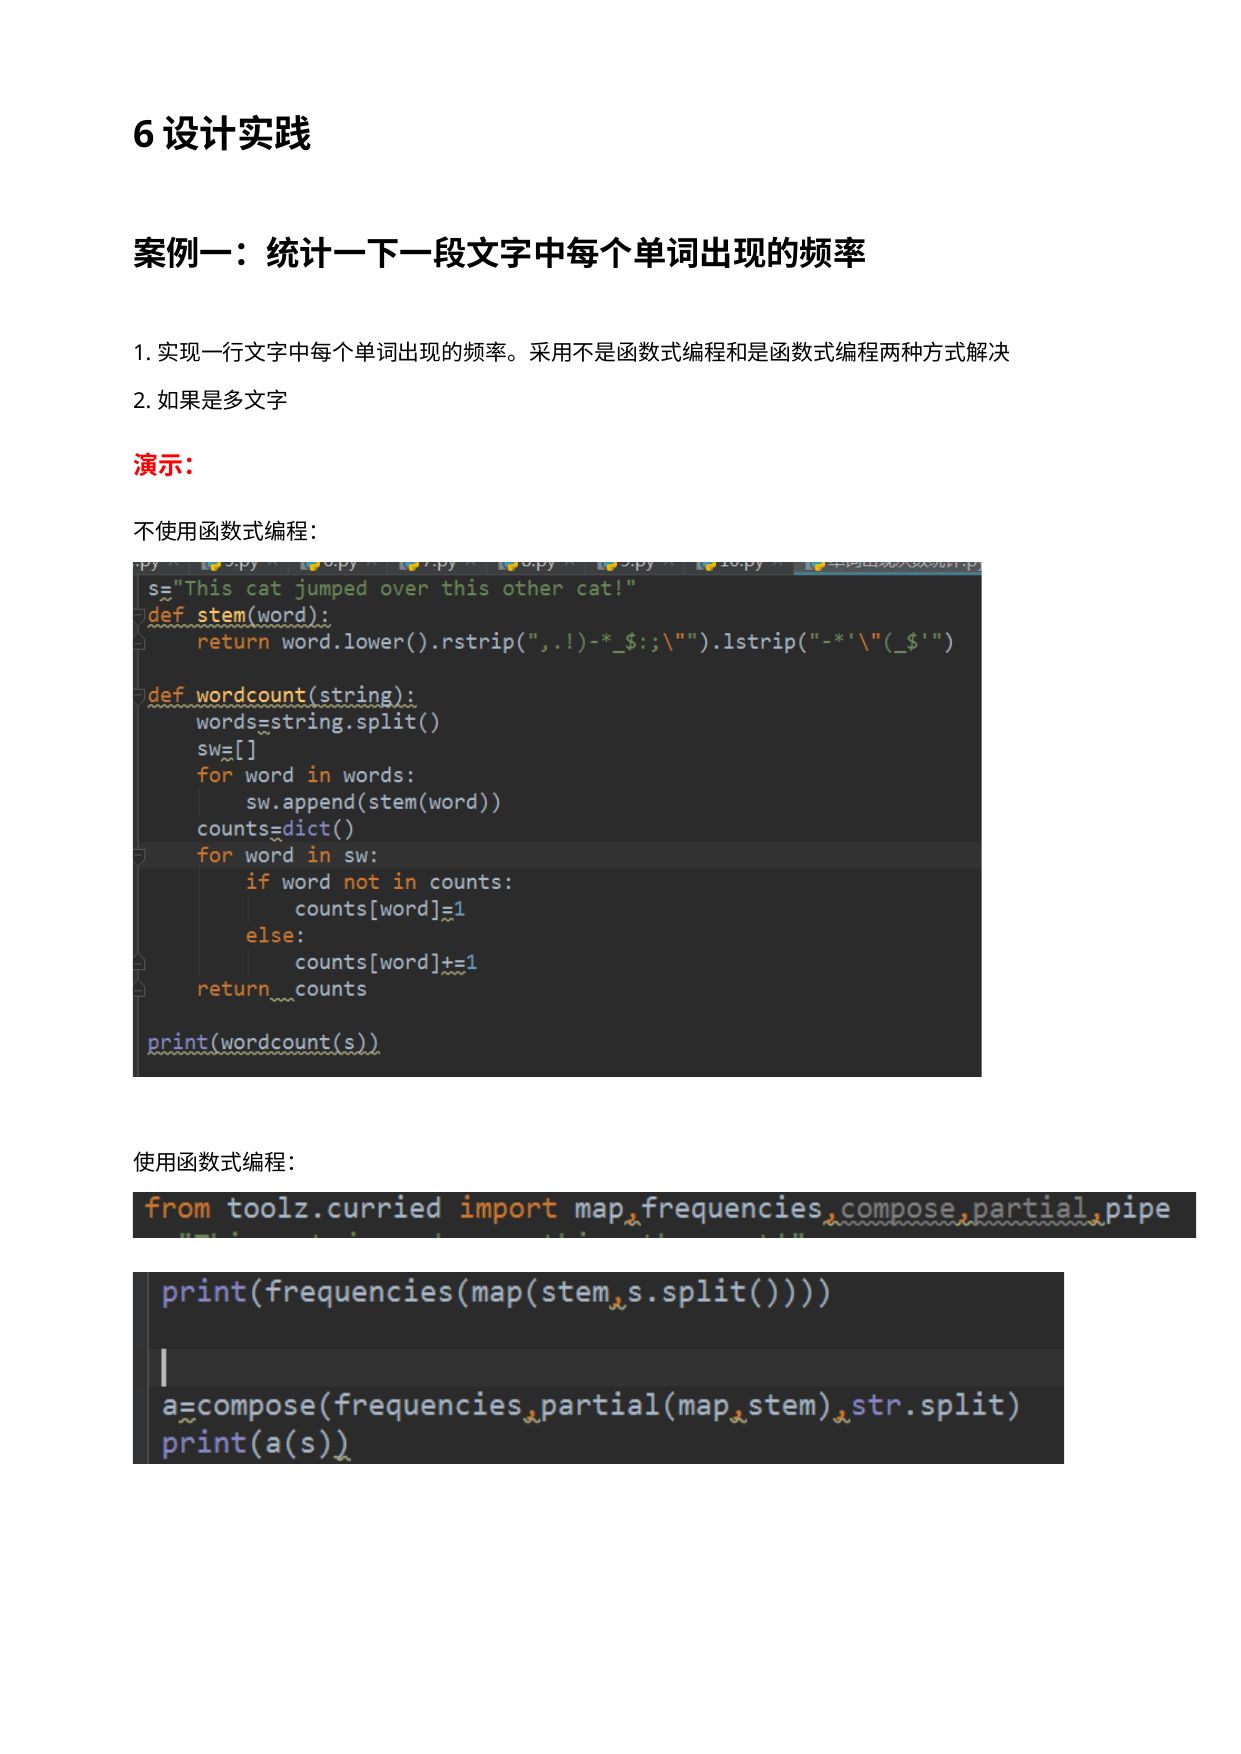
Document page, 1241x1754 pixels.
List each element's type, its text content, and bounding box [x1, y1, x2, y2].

picture [132, 1192, 1197, 1238]
text 2. 如果是多文字 [133, 382, 1167, 415]
text 演示： [133, 431, 1167, 496]
picture [132, 1272, 1065, 1464]
subtitle 案例一：统计一下一段文字中每个单词出现的频率 [133, 218, 1167, 283]
text 1. 实现一行文字中每个单词出现的频率。采用不是函数式编程和是函数式编程两种方式解决 [133, 334, 1167, 367]
text 不使用函数式编程： [133, 514, 1167, 546]
subtitle 6设计实践 [133, 99, 1167, 164]
text 使用函数式编程： [133, 1144, 1167, 1177]
picture [132, 562, 982, 1077]
